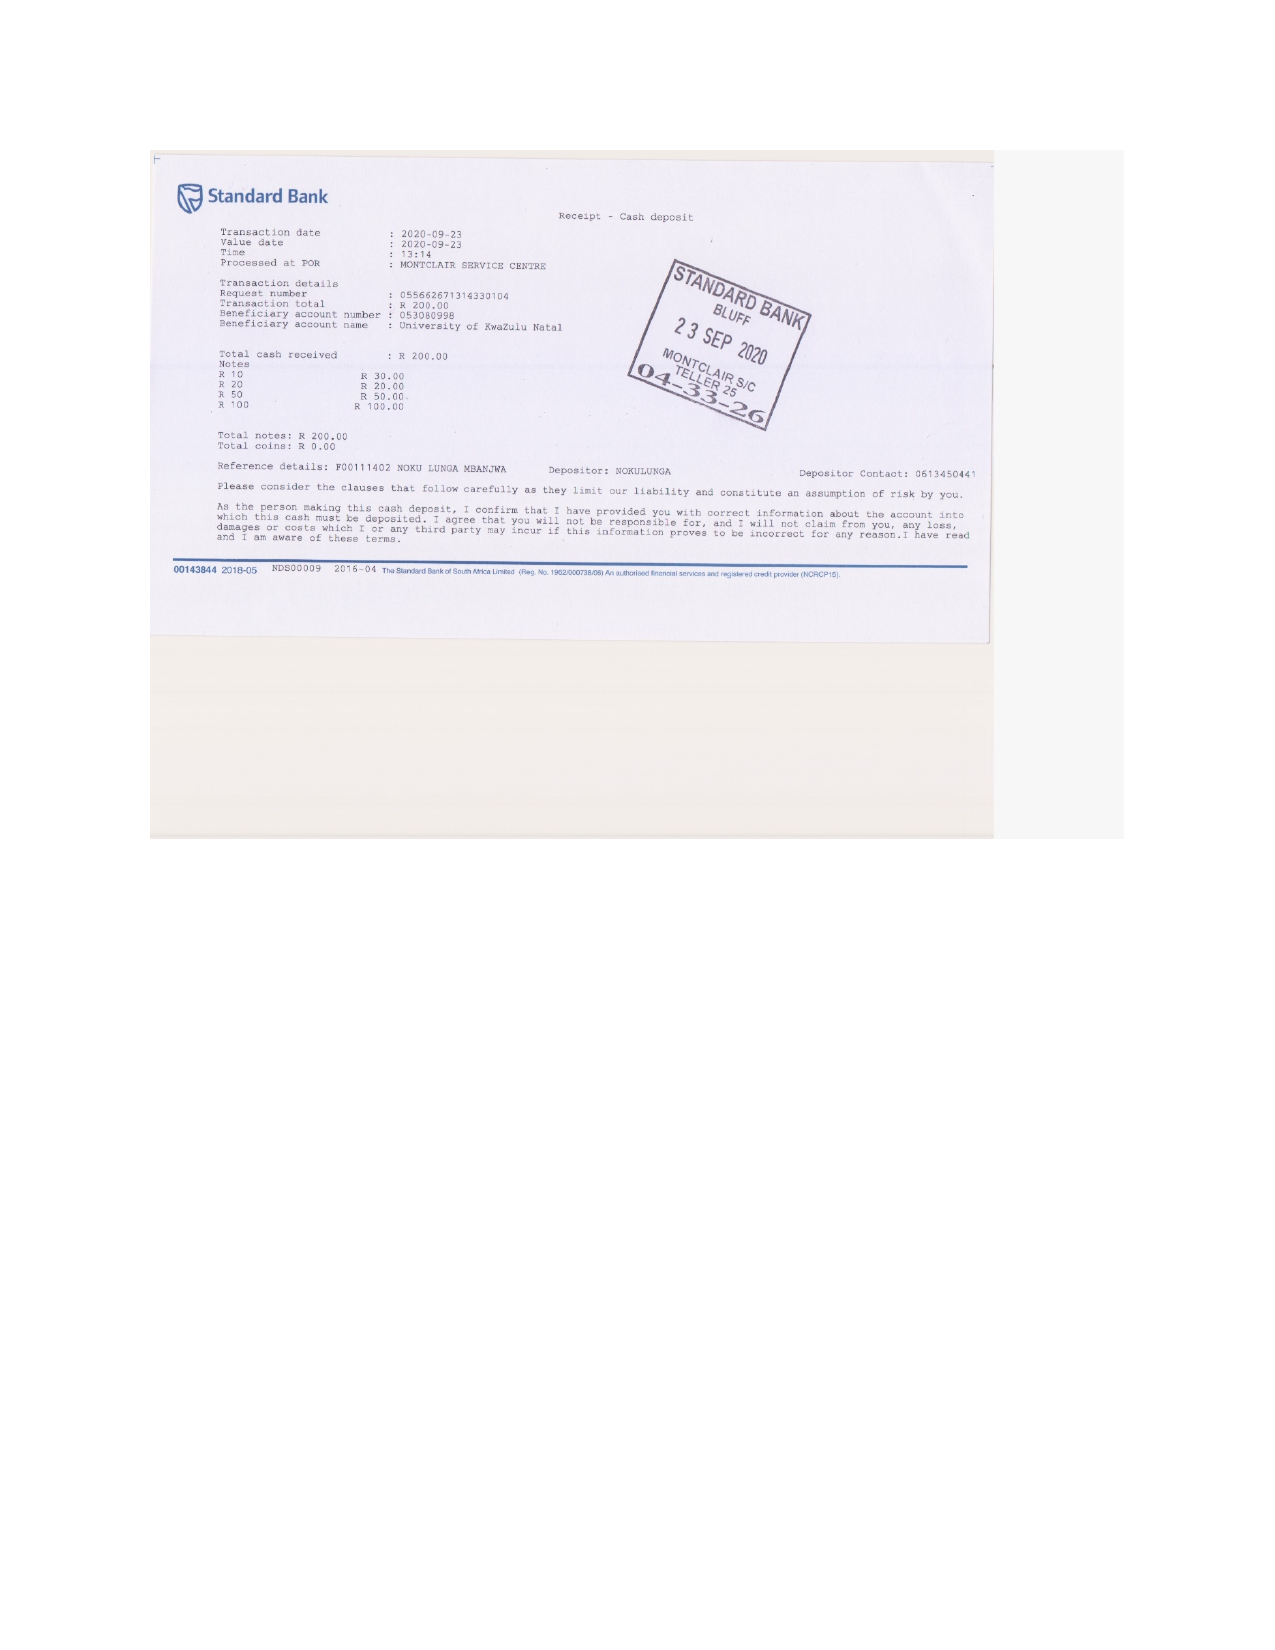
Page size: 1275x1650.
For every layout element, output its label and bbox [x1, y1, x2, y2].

picture [150, 150, 1124, 839]
